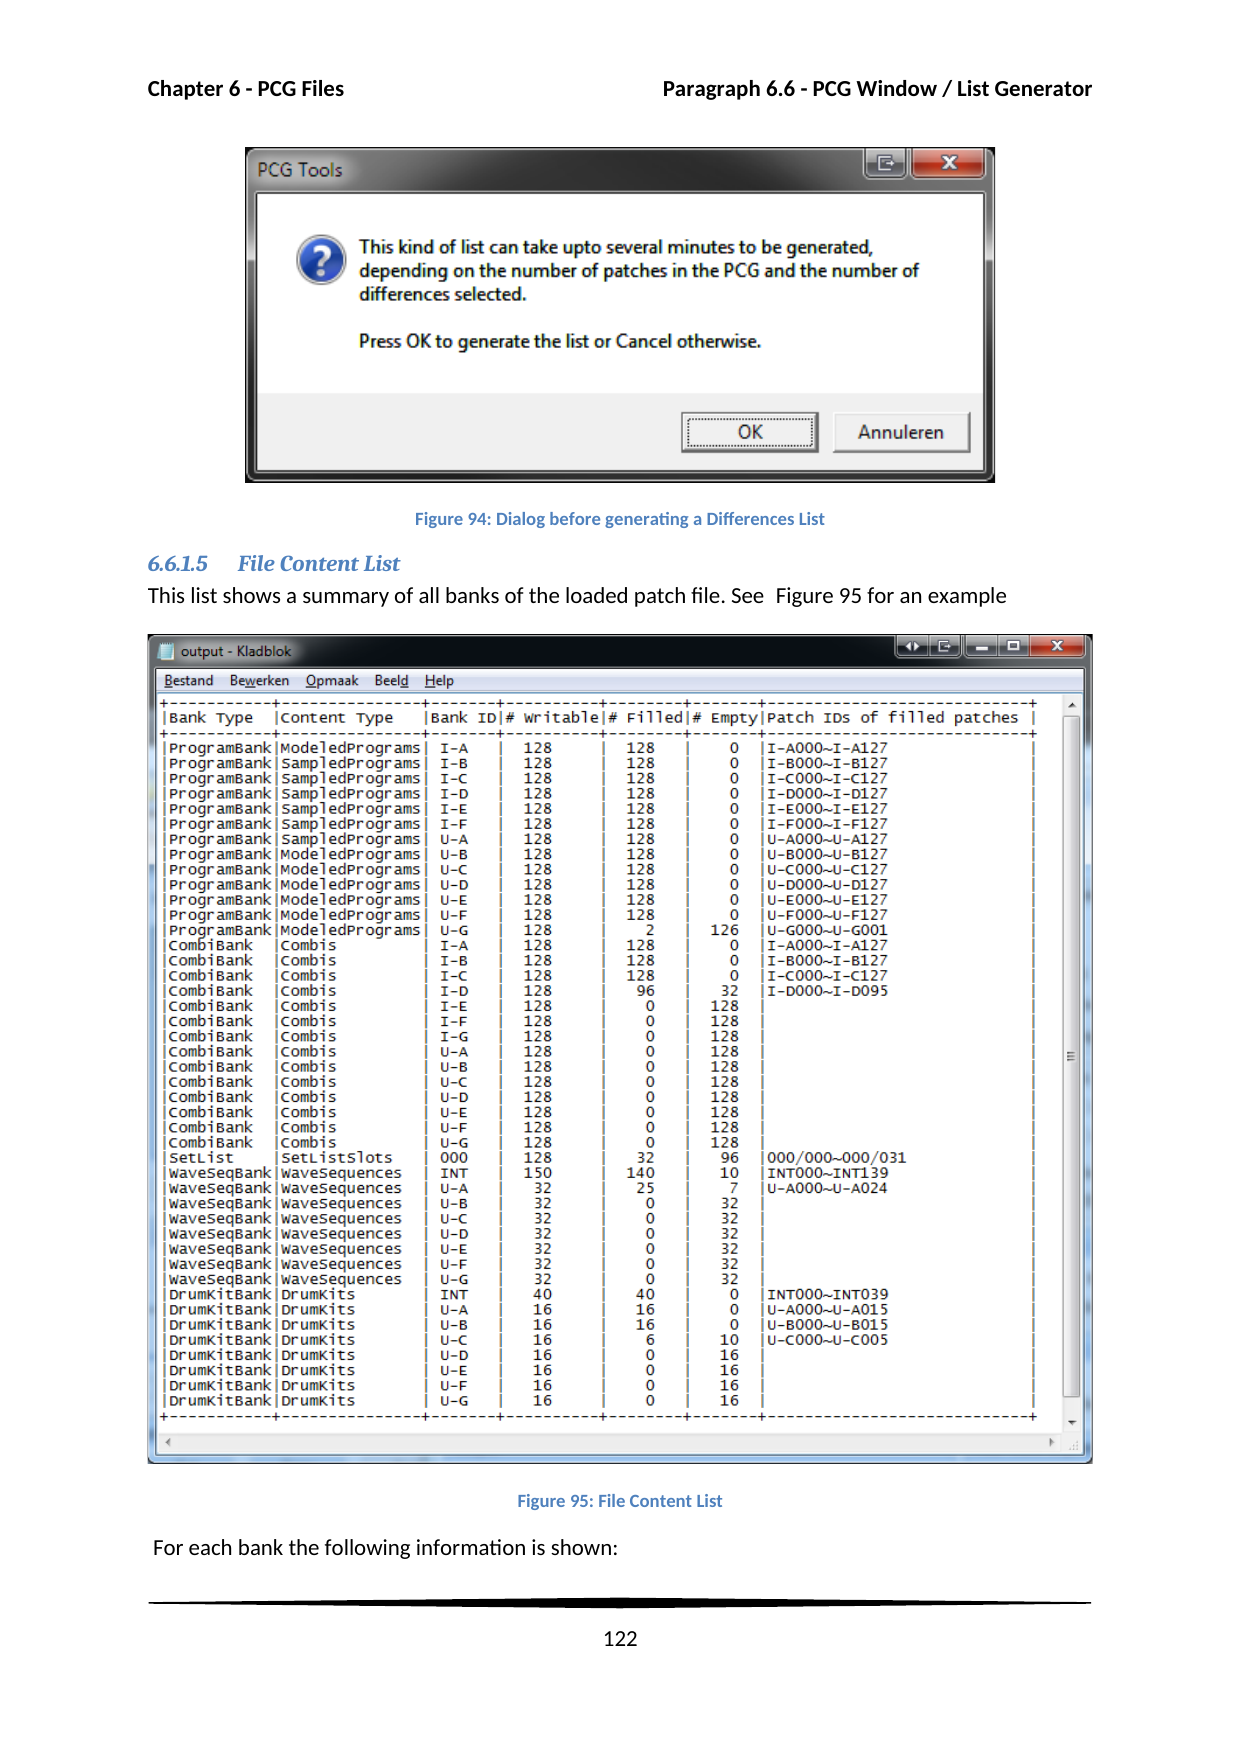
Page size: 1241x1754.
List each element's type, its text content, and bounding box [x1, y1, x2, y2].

picture [245, 147, 995, 483]
picture [147, 634, 1093, 1464]
text For each bank the following information is shown: [148, 1533, 1093, 1561]
subtitle File Content List [148, 551, 1093, 577]
